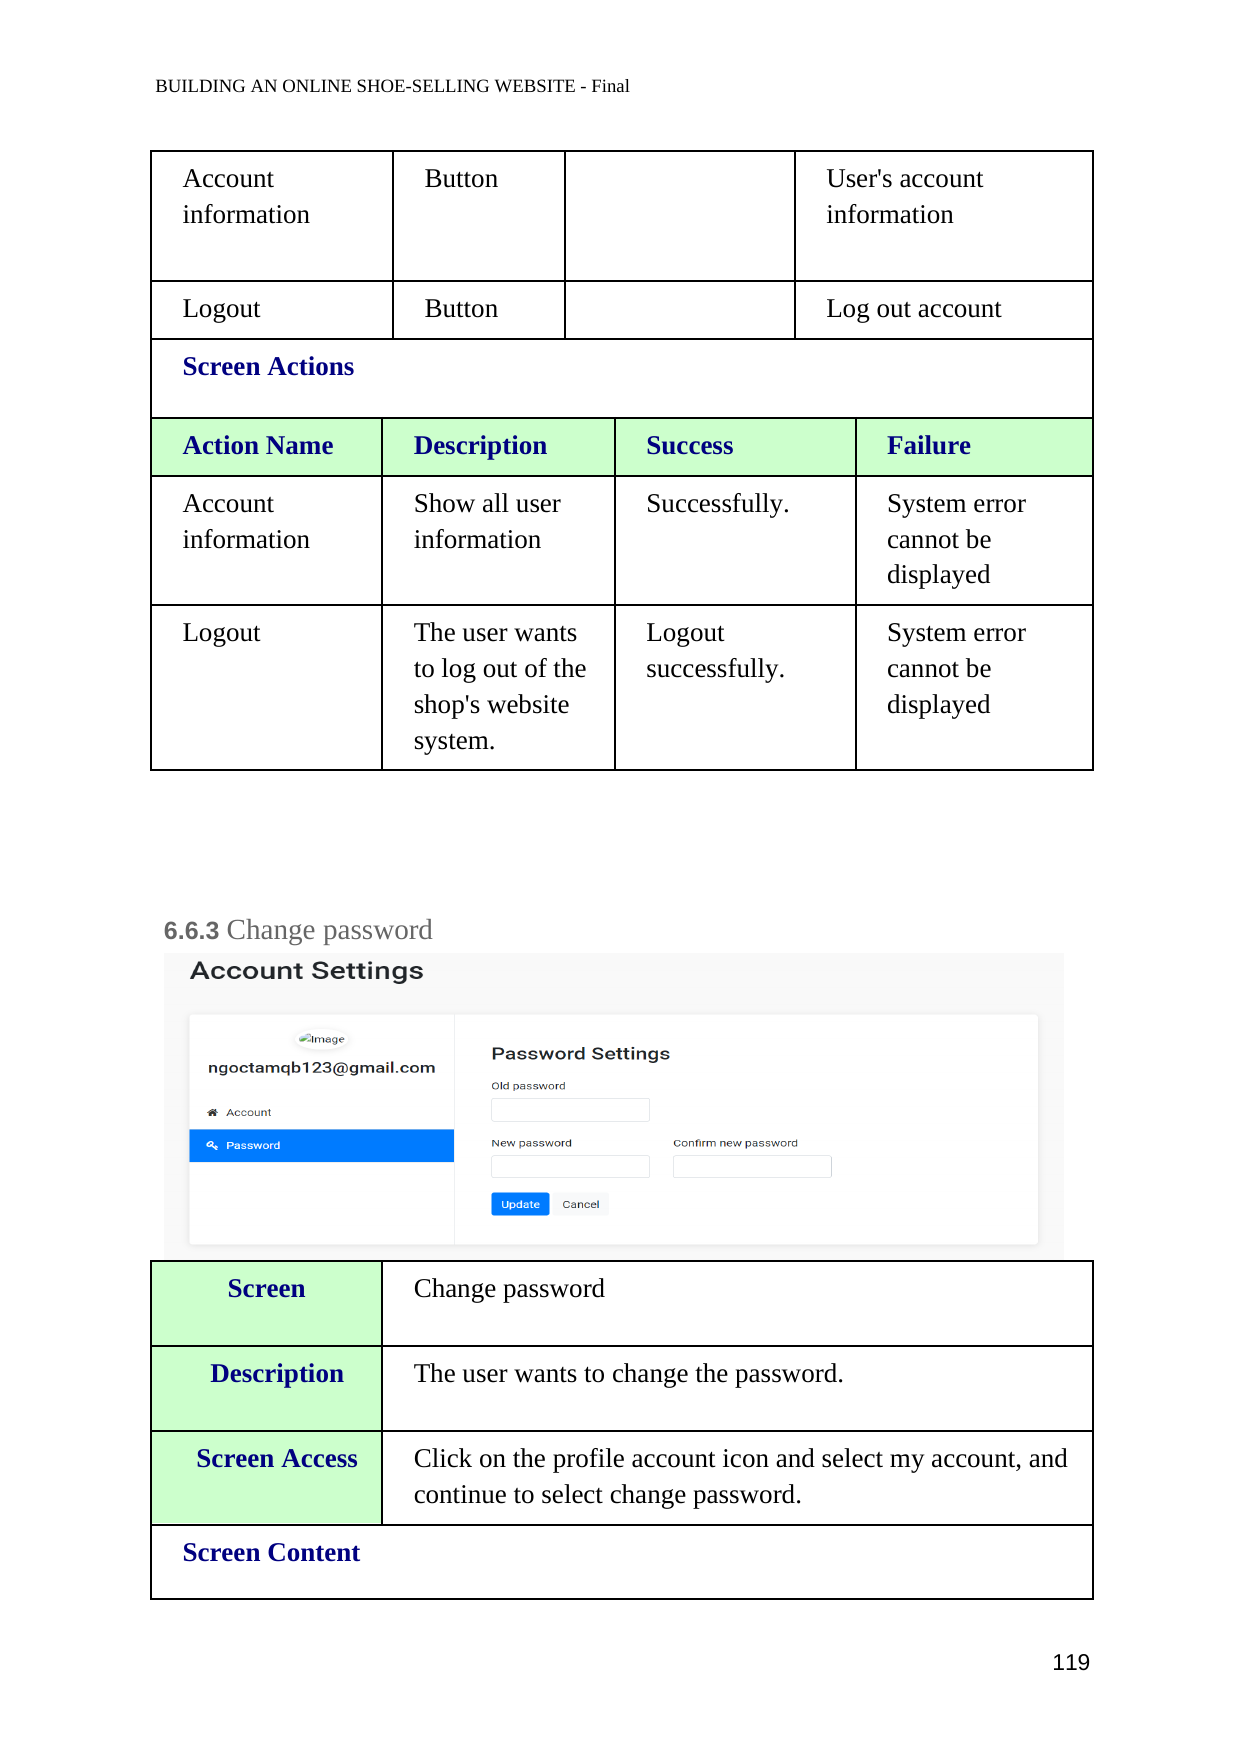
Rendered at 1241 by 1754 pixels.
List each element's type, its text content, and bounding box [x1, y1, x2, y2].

table_cell Logout successfully. [616, 606, 855, 769]
table_header Screen [152, 1262, 381, 1345]
table_cell Screen Content [152, 1526, 1092, 1597]
table_cell Account information [152, 477, 381, 604]
table_cell Button [394, 282, 564, 338]
table_cell Success [616, 419, 855, 475]
table_cell System error cannot be displayed [857, 606, 1092, 769]
table_cell Screen Access [152, 1432, 381, 1523]
table_cell The user wants to log out of the shop's website system. [383, 606, 614, 769]
table_cell Screen Actions [152, 340, 1092, 417]
table_cell Account information [152, 152, 392, 280]
table_cell Logout [152, 282, 392, 338]
table_cell The user wants to change the password. [383, 1347, 1092, 1430]
table_cell System error cannot be displayed [857, 477, 1092, 604]
table_cell Action Name [152, 419, 381, 475]
table_cell Log out account [796, 282, 1092, 338]
table_cell Successfully. [616, 477, 855, 604]
table_cell User's account information [796, 152, 1092, 280]
table_cell Failure [857, 419, 1092, 475]
table_cell [566, 282, 794, 338]
table_header Change password [383, 1262, 1092, 1345]
table_cell Click on the profile account icon and select my account, and continue to select change password. [383, 1432, 1092, 1523]
subtitle 6.6.3 Change password [150, 912, 1090, 946]
table_cell Description [383, 419, 614, 475]
picture [164, 953, 1064, 1260]
table_cell Button [394, 152, 564, 280]
table_cell Show all user information [383, 477, 614, 604]
table_cell [566, 152, 794, 280]
table_cell Description [152, 1347, 381, 1430]
table_cell Logout [152, 606, 381, 769]
